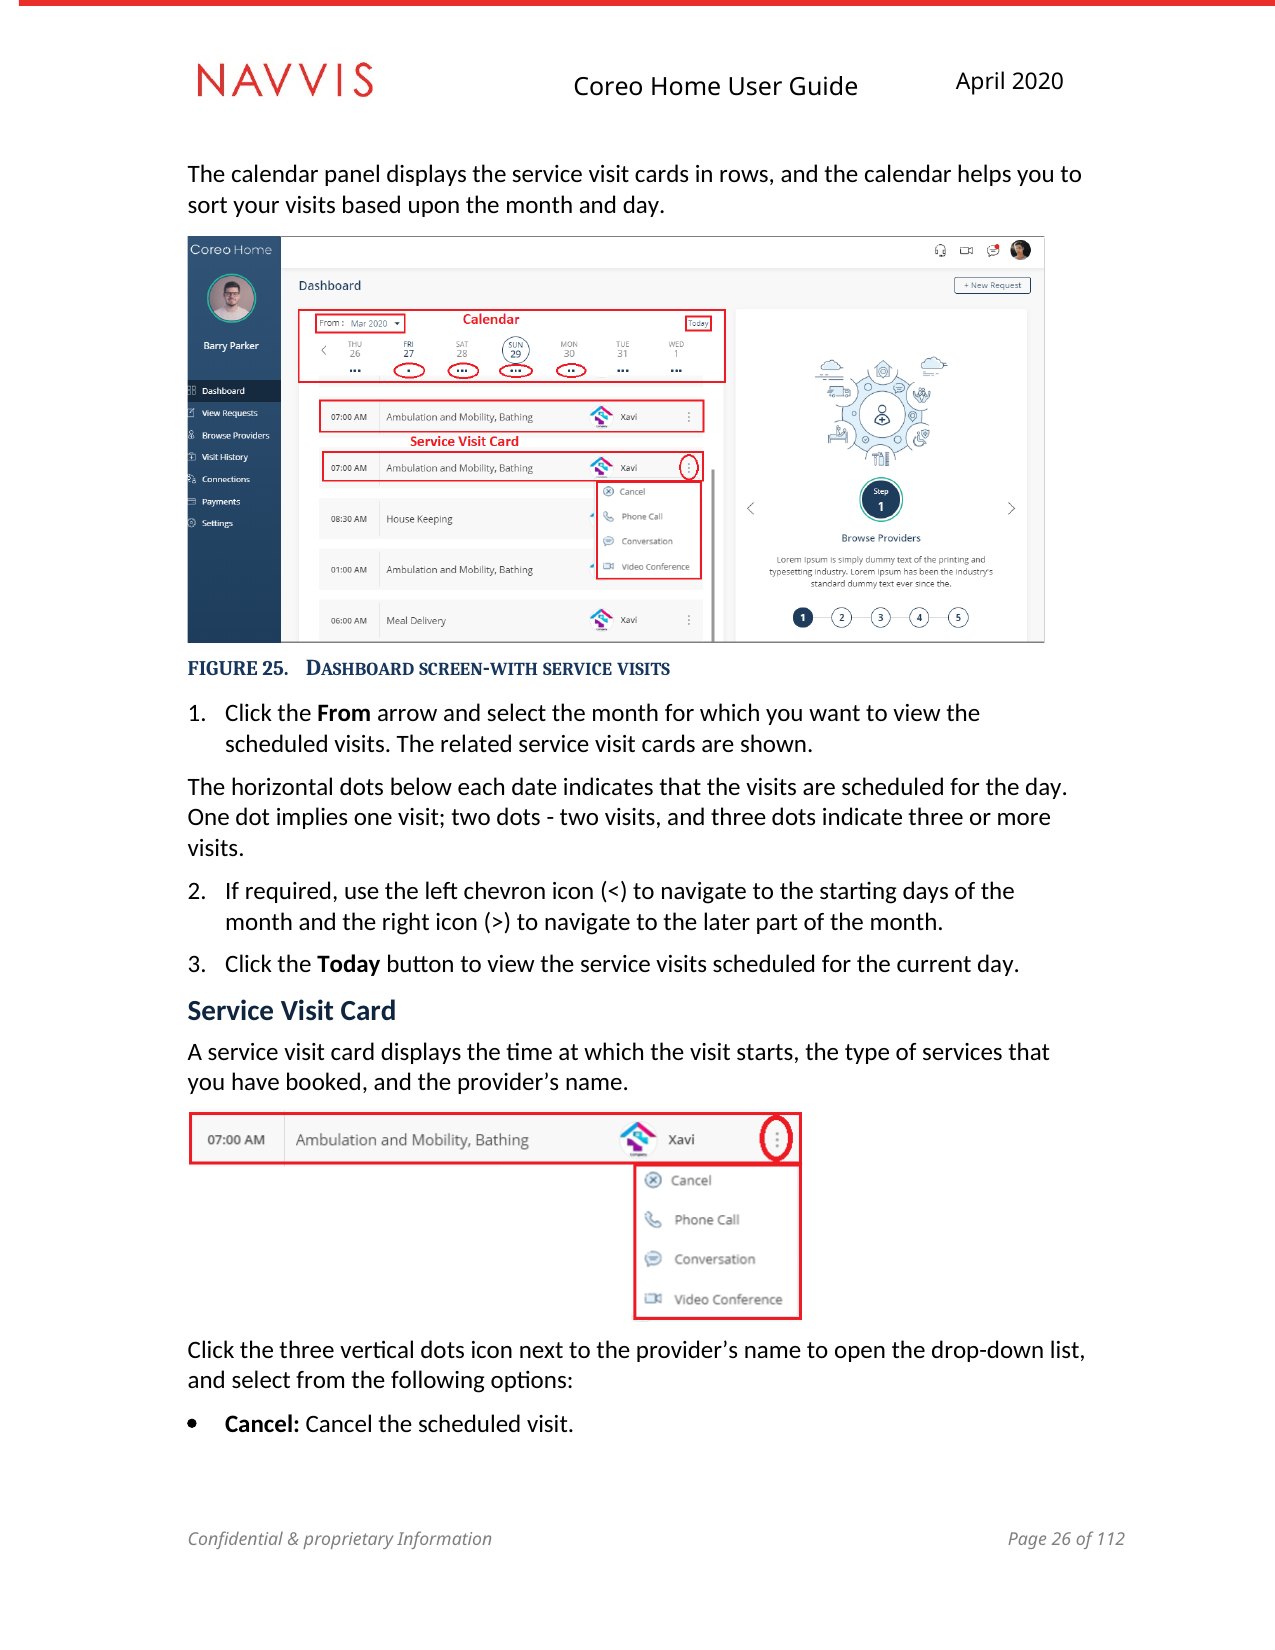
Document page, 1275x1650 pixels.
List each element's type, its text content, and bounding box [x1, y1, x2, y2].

text Dashboard screen-with service visits [187, 655, 1087, 681]
text Click the three vertical dots icon next to the provider’s name to open the drop-down list, and select from the following options: [187, 1334, 1087, 1395]
text The horizontal dots below each date indicates that the visits are scheduled for the day. One dot implies one visit; two dots - two visits, and three dots indicate three or more visits. [187, 771, 1087, 863]
picture [187, 1109, 803, 1322]
text The calendar panel displays the service visit cards in rows, and the calendar helps you to sort your visits based upon the month and day. [187, 158, 1087, 219]
list Cancel: Cancel the scheduled visit. [187, 1408, 1087, 1438]
text A service visit card displays the time at which the visit starts, the type of services that you have booked, and the provider’s name. [187, 1036, 1087, 1097]
list Click the From arrow and select the month for which you want to view the scheduled visits. The related service visit cards are shown. [187, 697, 1087, 758]
picture [187, 55, 383, 104]
subtitle Service Visit Card [187, 992, 1087, 1027]
list If required, use the left chevron icon (<) to navigate to the starting days of the month and the right icon (>) to navigate to the later part of the month. [187, 875, 1087, 936]
list Click the Today button to view the service visits scheduled for the current day. [187, 949, 1087, 979]
picture [187, 236, 1045, 643]
